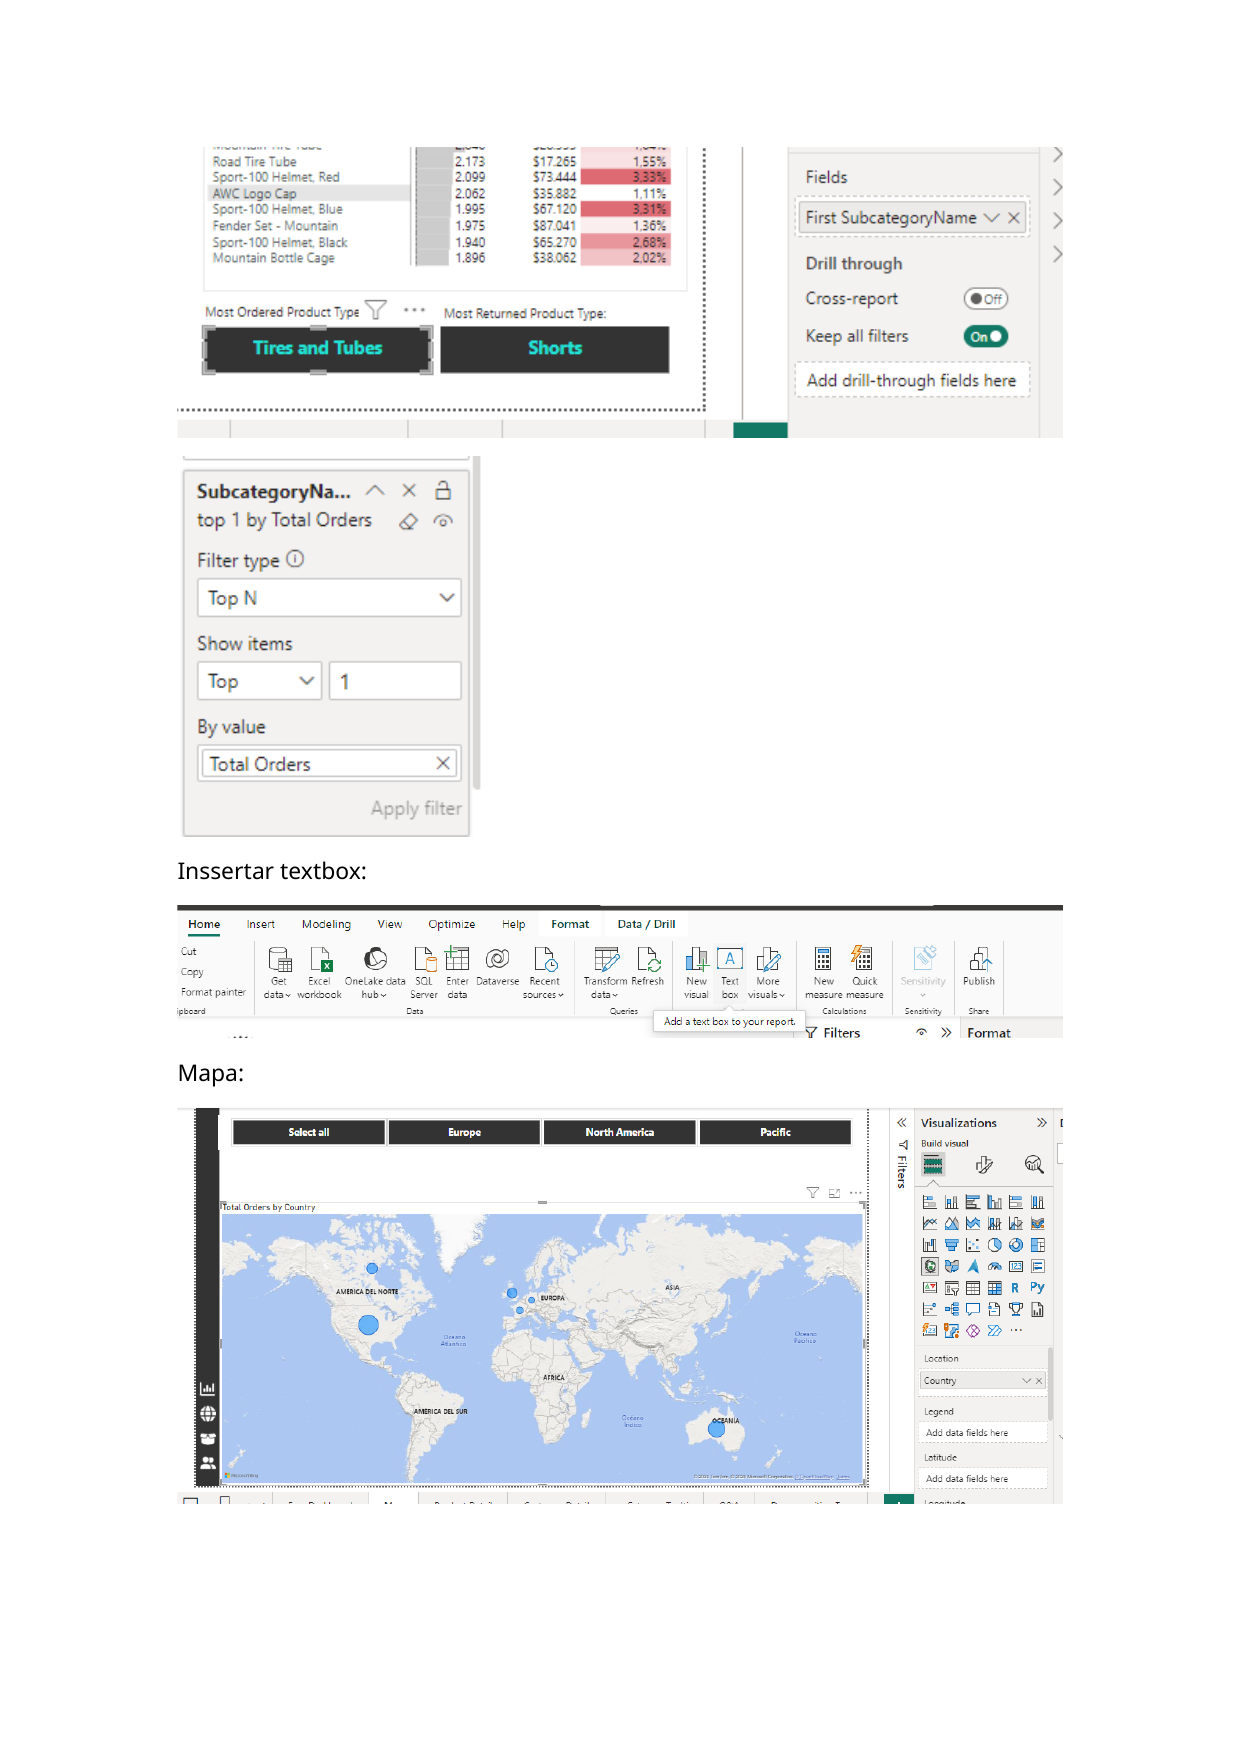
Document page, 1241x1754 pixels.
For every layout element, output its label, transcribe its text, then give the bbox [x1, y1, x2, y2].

text Inssertar textbox: [177, 855, 1063, 887]
picture [177, 456, 481, 837]
picture [177, 147, 1063, 438]
picture [177, 1107, 1063, 1504]
picture [177, 905, 1063, 1038]
text Mapa: [177, 1057, 1063, 1088]
